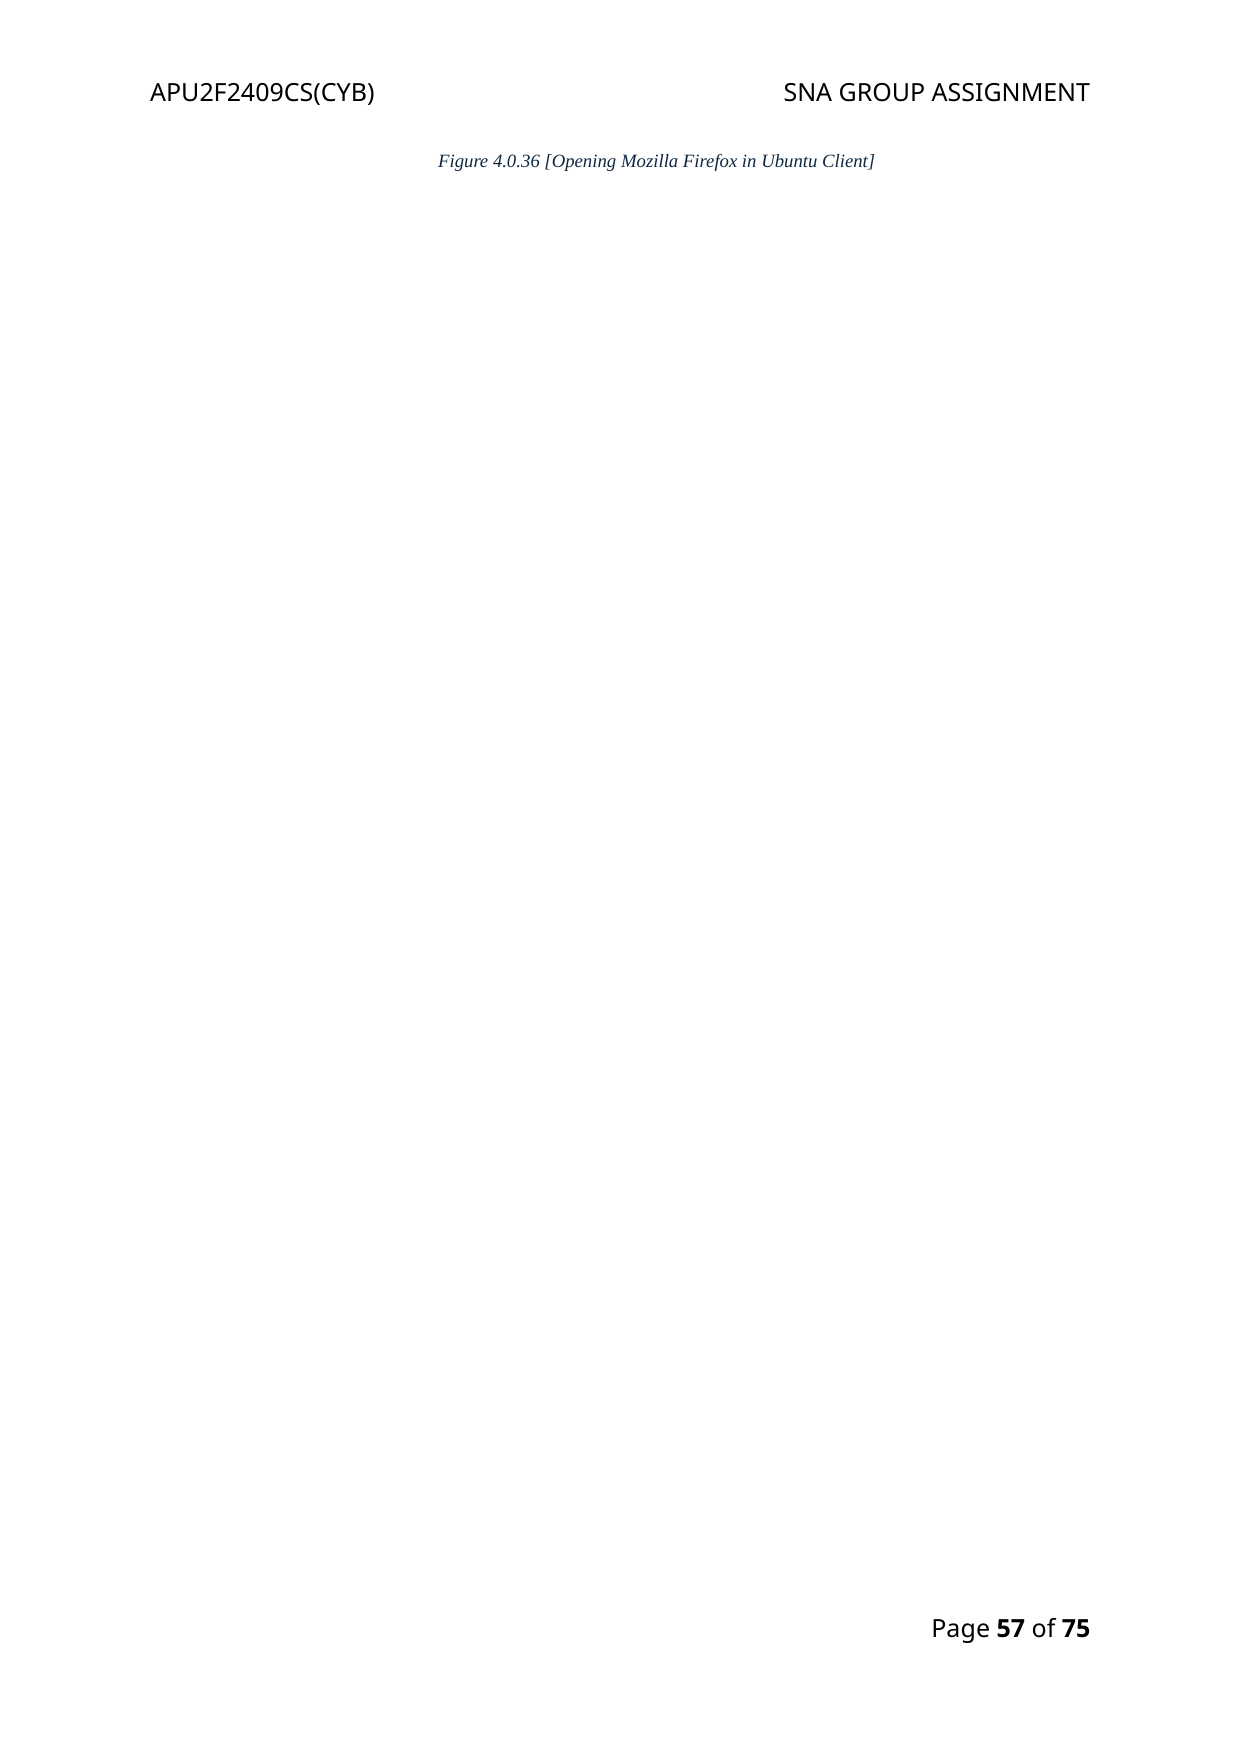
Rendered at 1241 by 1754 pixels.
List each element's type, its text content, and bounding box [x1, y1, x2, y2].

text Figure 4.0.36 [Opening Mozilla Firefox in Ubuntu Client] [225, 150, 1090, 172]
